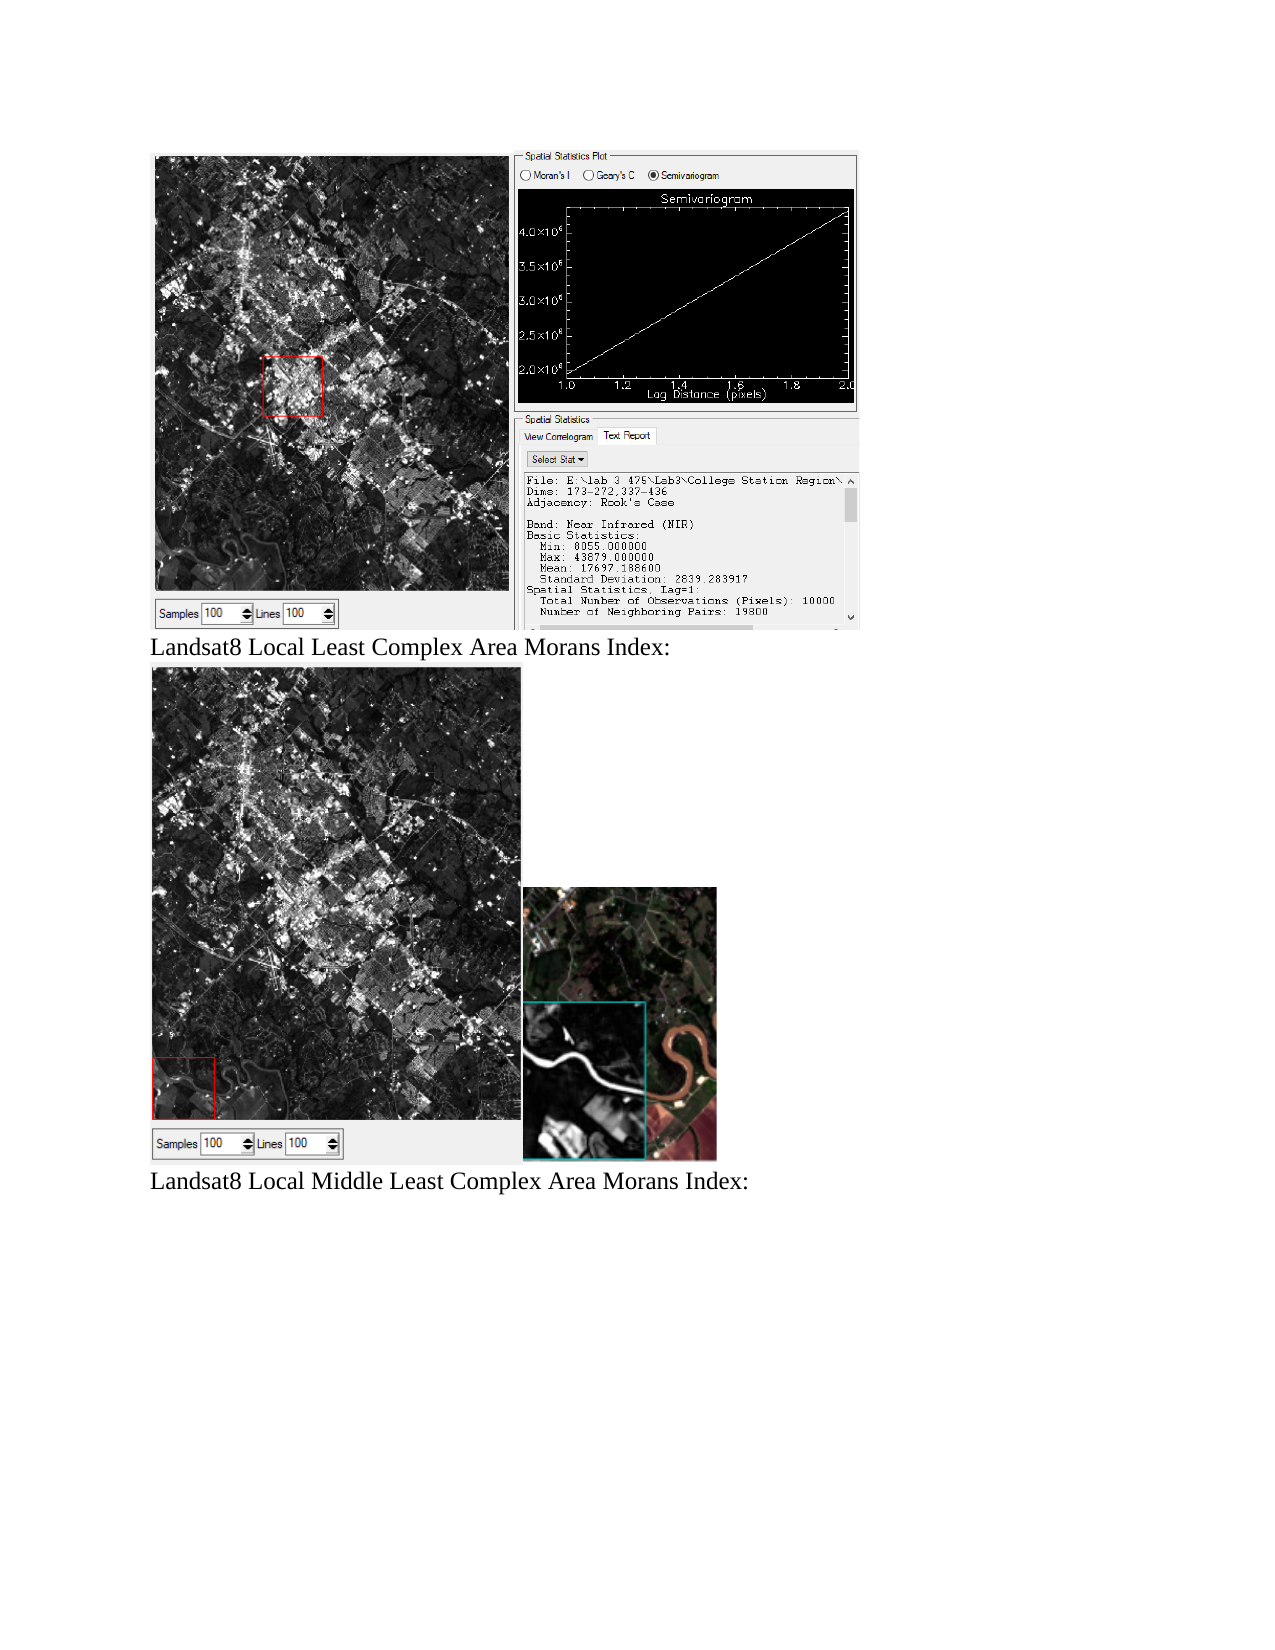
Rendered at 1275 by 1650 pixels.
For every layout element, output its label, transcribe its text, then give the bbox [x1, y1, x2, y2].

list Landsat8 Local Least Complex Area Morans Index: [150, 632, 1125, 660]
picture [150, 150, 860, 630]
picture [150, 662, 717, 1165]
list Landsat8 Local Middle Least Complex Area Morans Index: [150, 1166, 1125, 1195]
